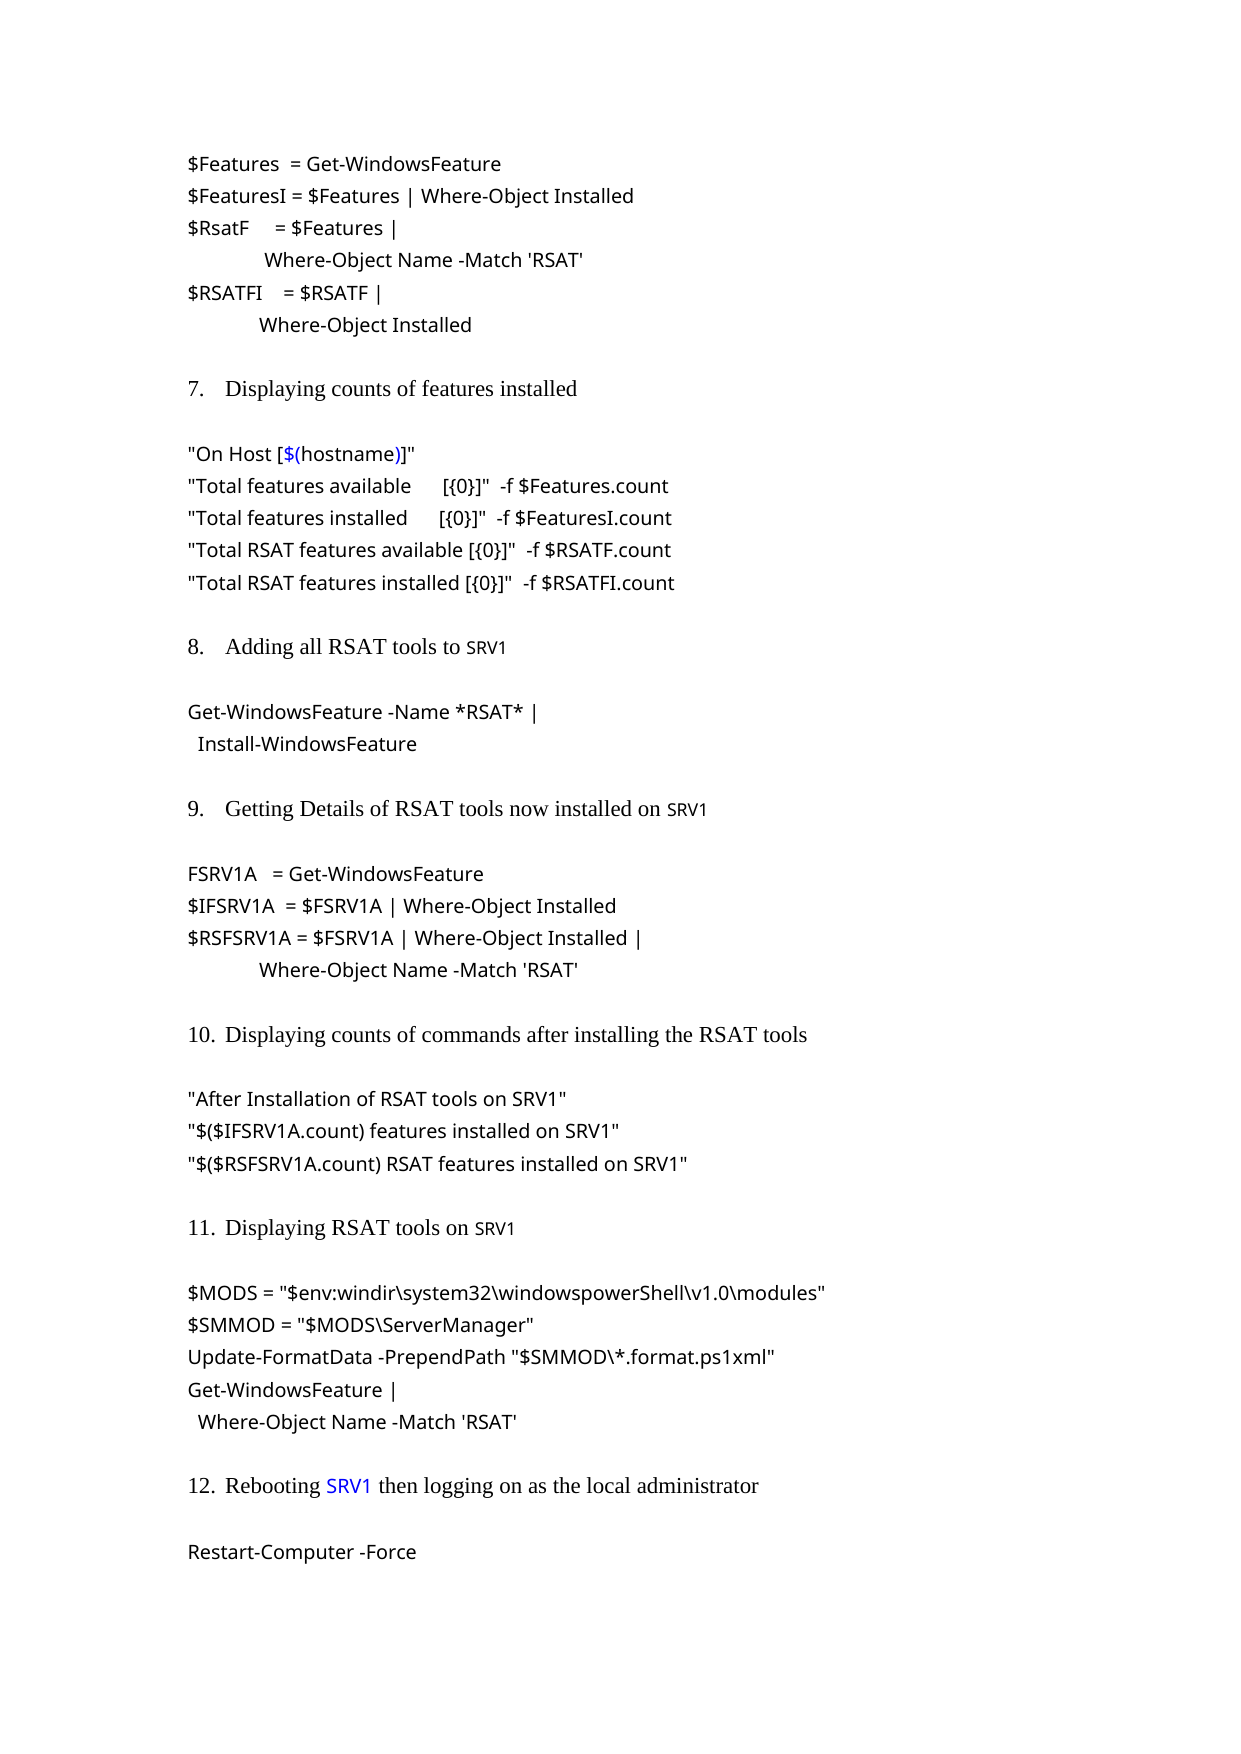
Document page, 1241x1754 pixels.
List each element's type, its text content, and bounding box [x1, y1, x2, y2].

text "Total features available [{0}]" -f $Features.count [187, 472, 1090, 499]
text $FeaturesI = $Features | Where-Object Installed [187, 182, 1090, 209]
text $SMMOD = "$MODS\ServerManager" [187, 1311, 1090, 1338]
text Where-Object Name -Match 'RSAT' [187, 1408, 1090, 1435]
text $RSATFI = $RSATF | [187, 279, 1090, 306]
text Restart-Computer -Force [187, 1538, 1090, 1565]
text "$($IFSRV1A.count) features installed on SRV1" [187, 1118, 1090, 1145]
text Displaying counts of commands after installing the RSAT tools [187, 1021, 1053, 1047]
text Get-WindowsFeature | [187, 1376, 1090, 1403]
text "$($RSFSRV1A.count) RSAT features installed on SRV1" [187, 1150, 1090, 1177]
text "Total features installed [{0}]" -f $FeaturesI.count [187, 504, 1090, 531]
text Getting Details of RSAT tools now installed on SRV1 [187, 795, 1053, 821]
text $RsatF = $Features | [187, 214, 1090, 241]
text FSRV1A = Get-WindowsFeature [187, 860, 1090, 887]
text Adding all RSAT tools to SRV1 [187, 633, 1053, 660]
text $Features = Get-WindowsFeature [187, 150, 1090, 177]
text Where-Object Installed [187, 311, 1090, 338]
text $IFSRV1A = $FSRV1A | Where-Object Installed [187, 892, 1090, 919]
text Update-FormatData -PrependPath "$SMMOD\*.format.ps1xml" [187, 1344, 1090, 1371]
text "After Installation of RSAT tools on SRV1" [187, 1086, 1090, 1112]
text Displaying counts of features installed [187, 375, 1053, 402]
text "On Host [$(hostname)]" [187, 440, 1090, 467]
text Where-Object Name -Match 'RSAT' [187, 247, 1090, 273]
text $RSFSRV1A = $FSRV1A | Where-Object Installed | [187, 924, 1090, 951]
text Install-WindowsFeature [187, 730, 1090, 757]
text Get-WindowsFeature -Name *RSAT* | [187, 698, 1090, 725]
text Displaying RSAT tools on SRV1 [187, 1214, 1053, 1241]
text Rebooting SRV1 then logging on as the local administrator [187, 1472, 1053, 1499]
text Where-Object Name -Match 'RSAT' [187, 956, 1090, 983]
text "Total RSAT features available [{0}]" -f $RSATF.count [187, 537, 1090, 564]
text $MODS = "$env:windir\system32\windowspowerShell\v1.0\modules" [187, 1279, 1090, 1306]
text "Total RSAT features installed [{0}]" -f $RSATFI.count [187, 569, 1090, 596]
